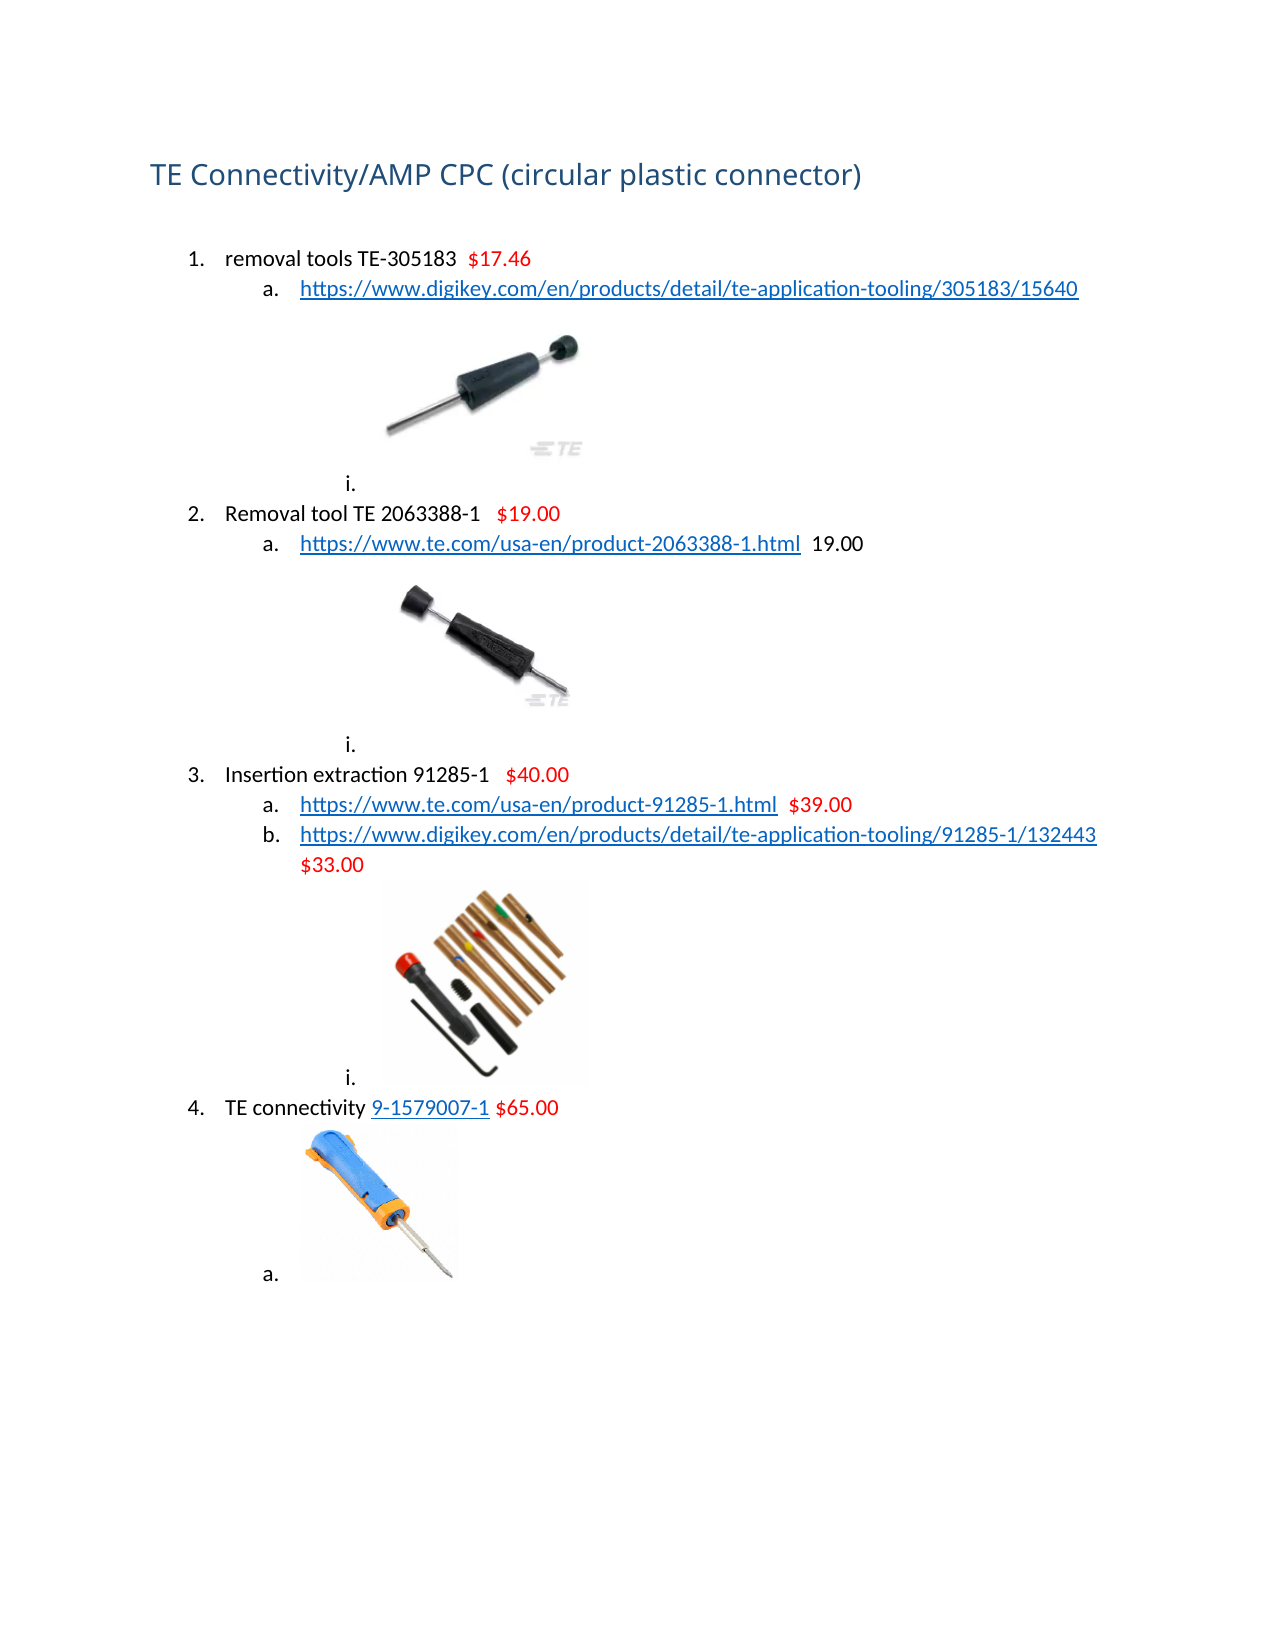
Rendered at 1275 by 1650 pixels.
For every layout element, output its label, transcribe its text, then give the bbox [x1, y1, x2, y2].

subtitle TE Connectivity/AMP CPC (circular plastic connector) [150, 154, 1125, 194]
list https://www.digikey.com/en/products/detail/te-application-tooling/91285-1/132443 $33.00 [262, 820, 1125, 878]
picture [375, 559, 609, 752]
picture [375, 304, 593, 492]
picture [300, 1123, 460, 1282]
picture [375, 880, 589, 1086]
list https://www.digikey.com/en/products/detail/te-application-tooling/305183/15640 [262, 274, 1125, 302]
list https://www.te.com/usa-en/product-2063388-1.html 19.00 [262, 529, 1125, 557]
list Insertion extraction 91285-1 $40.00 [187, 760, 1125, 788]
list https://www.te.com/usa-en/product-91285-1.html $39.00 [262, 790, 1125, 818]
list removal tools TE-305183 $17.46 [187, 244, 1125, 272]
list TE connectivity 9-1579007-1 $65.00 [187, 1093, 1125, 1122]
list Removal tool TE 2063388-1 $19.00 [187, 499, 1125, 527]
